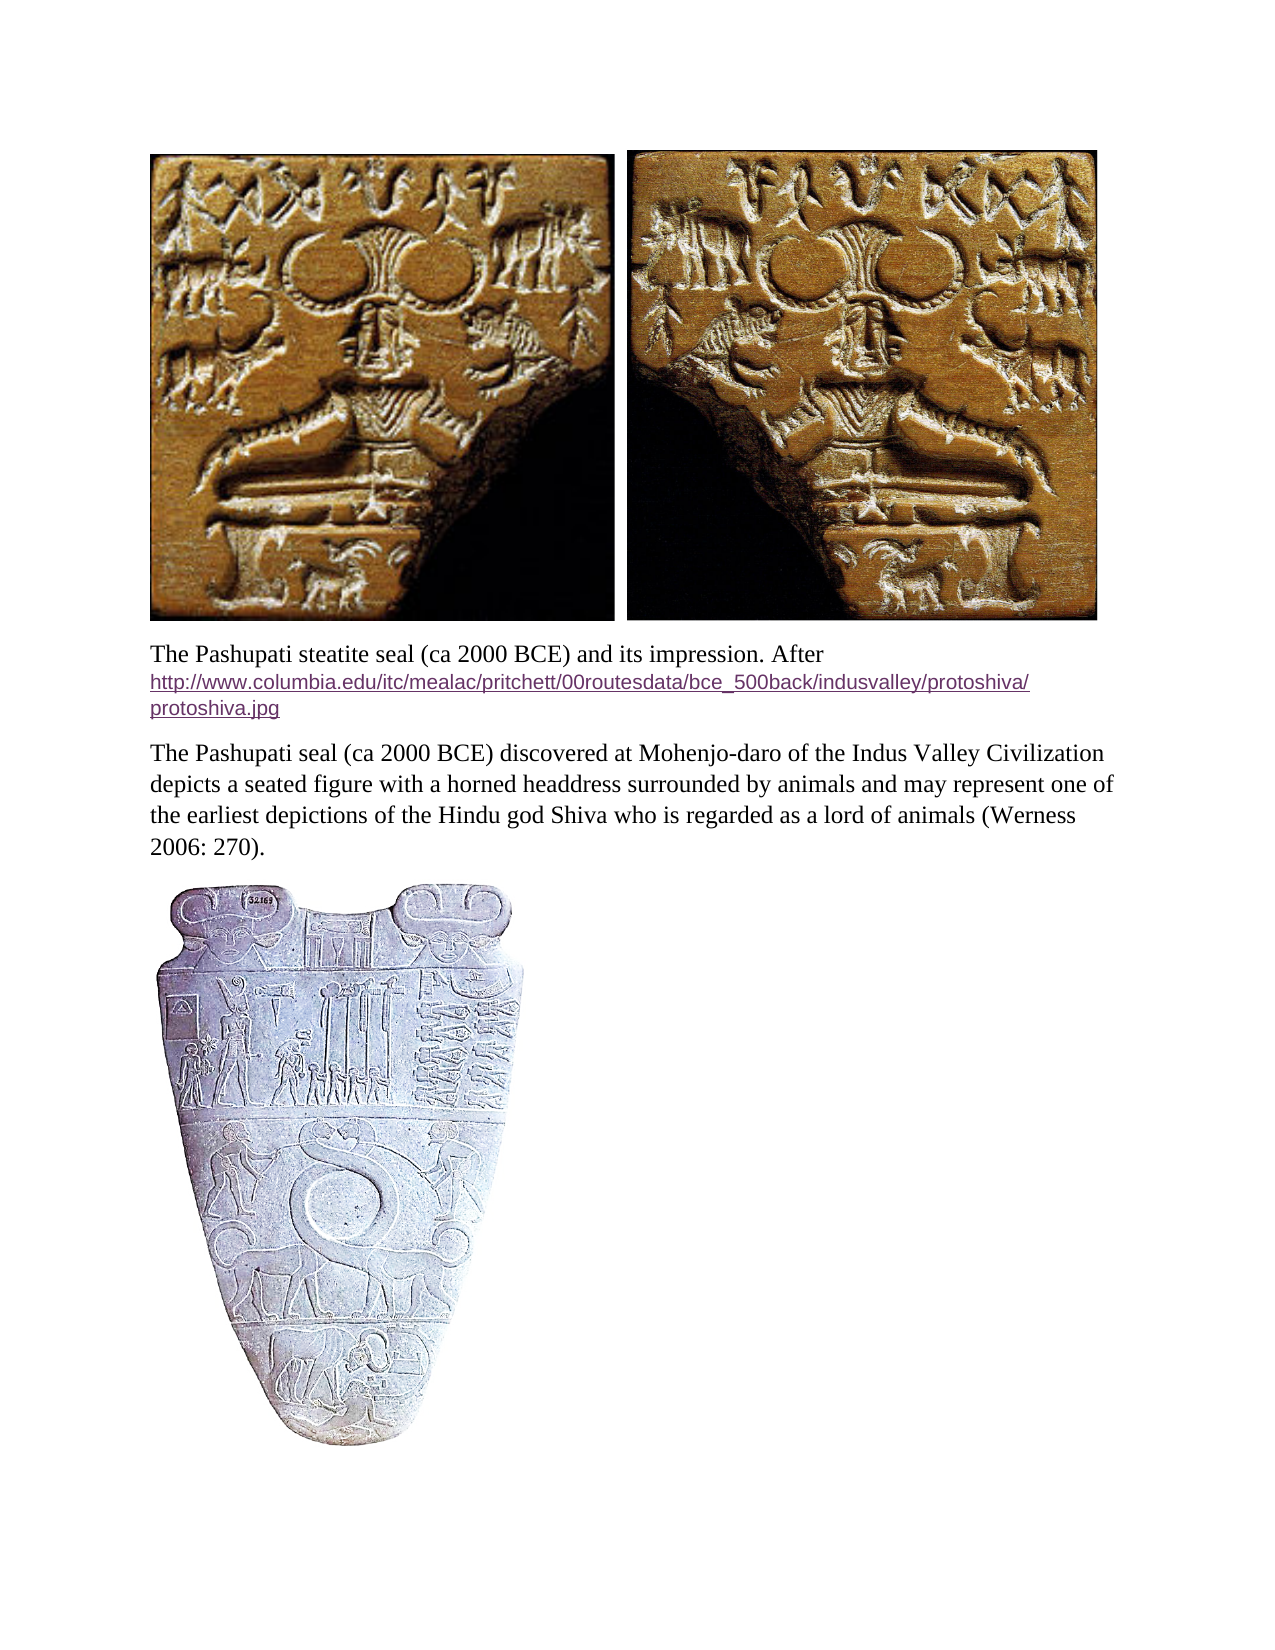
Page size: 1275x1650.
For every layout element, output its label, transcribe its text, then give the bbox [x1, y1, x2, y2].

picture [150, 879, 528, 1450]
picture [150, 154, 615, 621]
text The Pashupati steatite seal (ca 2000 BCE) and its impression. After http://www.columbia.edu/itc/mealac/pritchett/00routesdata/bce_500back/indusvalley/protoshiva/protoshiva.jpg [150, 639, 1125, 720]
text The Pashupati seal (ca 2000 BCE) discovered at Mohenjo-daro of the Indus Valley Civilization depicts a seated figure with a horned headdress surrounded by animals and may represent one of the earliest depictions of the Hindu god Shiva who is regarded as a lord of animals (Werness 2006: 270). [150, 738, 1125, 860]
